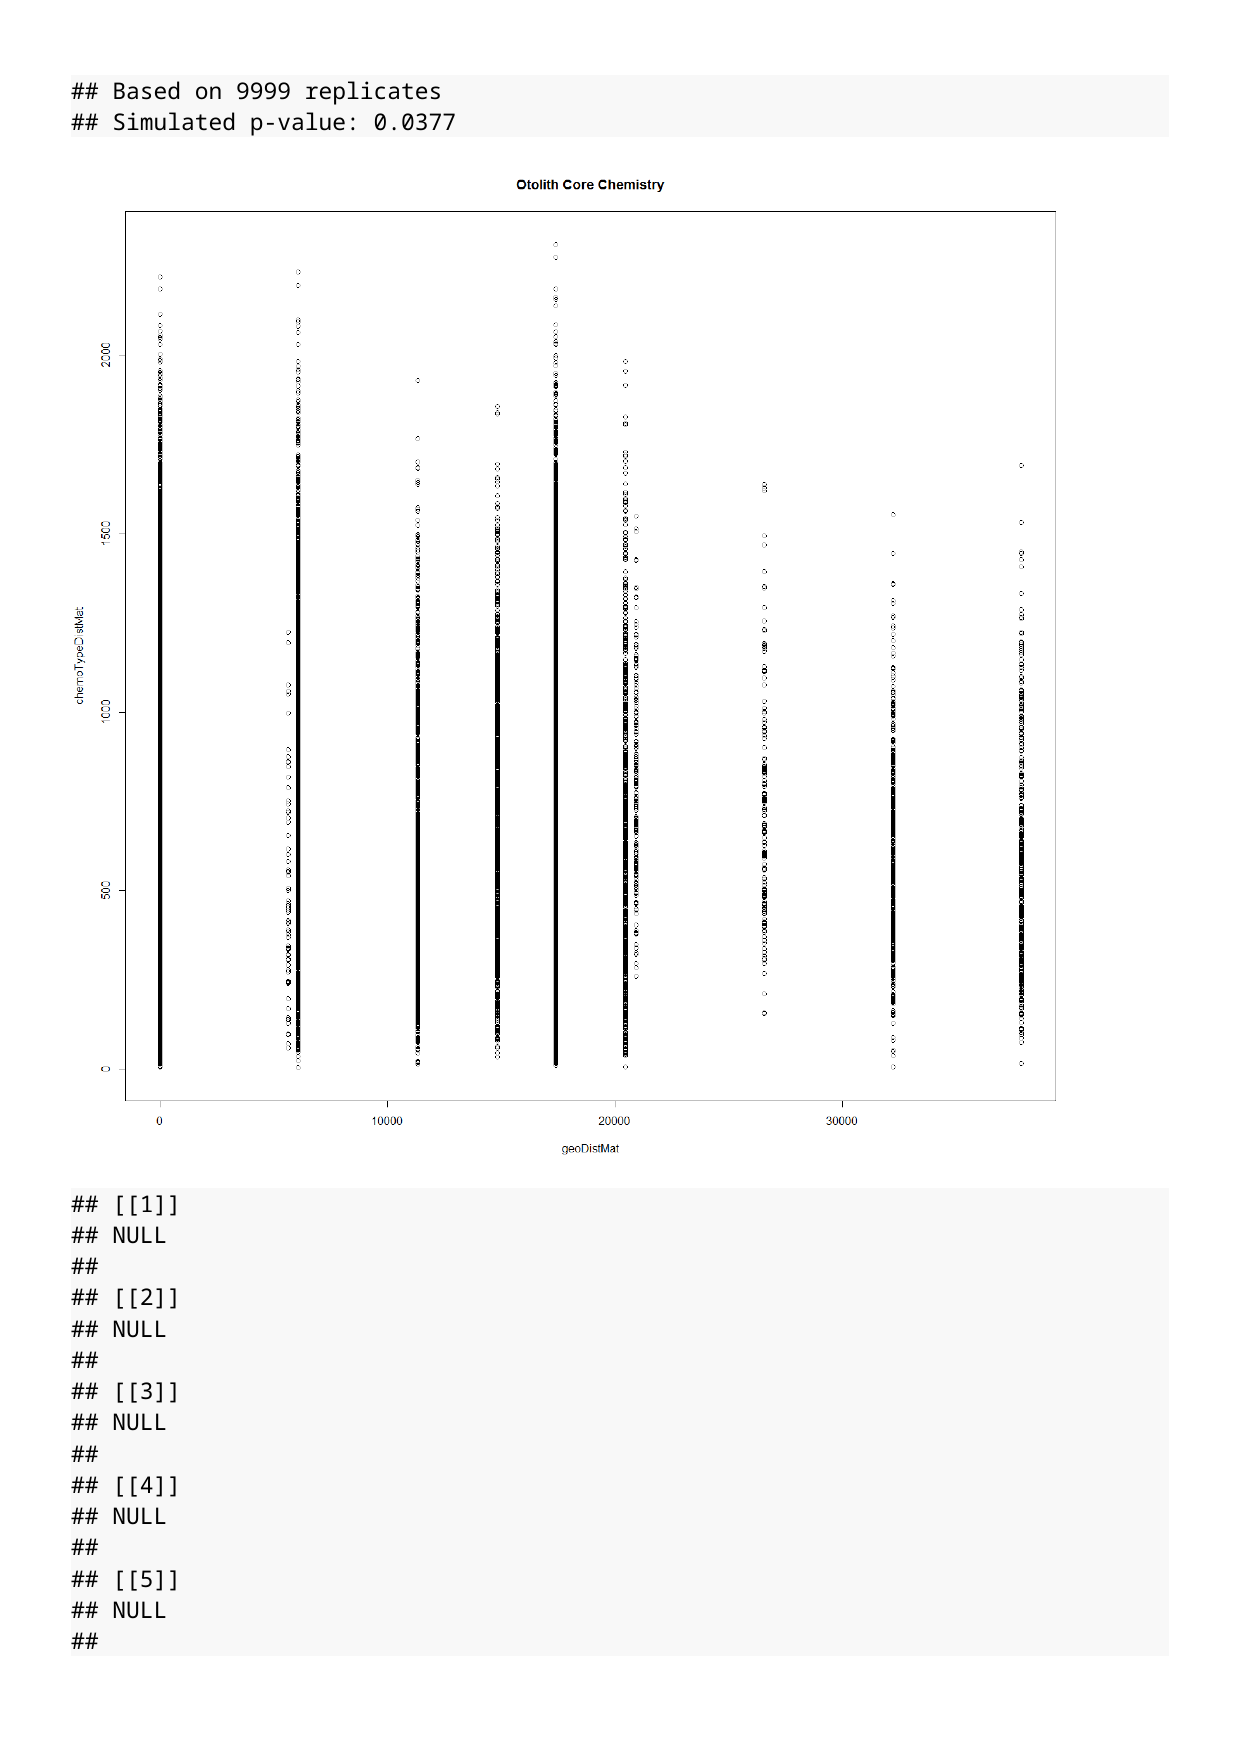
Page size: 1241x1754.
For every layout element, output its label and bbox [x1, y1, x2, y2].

picture [70, 156, 1084, 1169]
text [71, 75, 1169, 137]
text [71, 1188, 1169, 1656]
